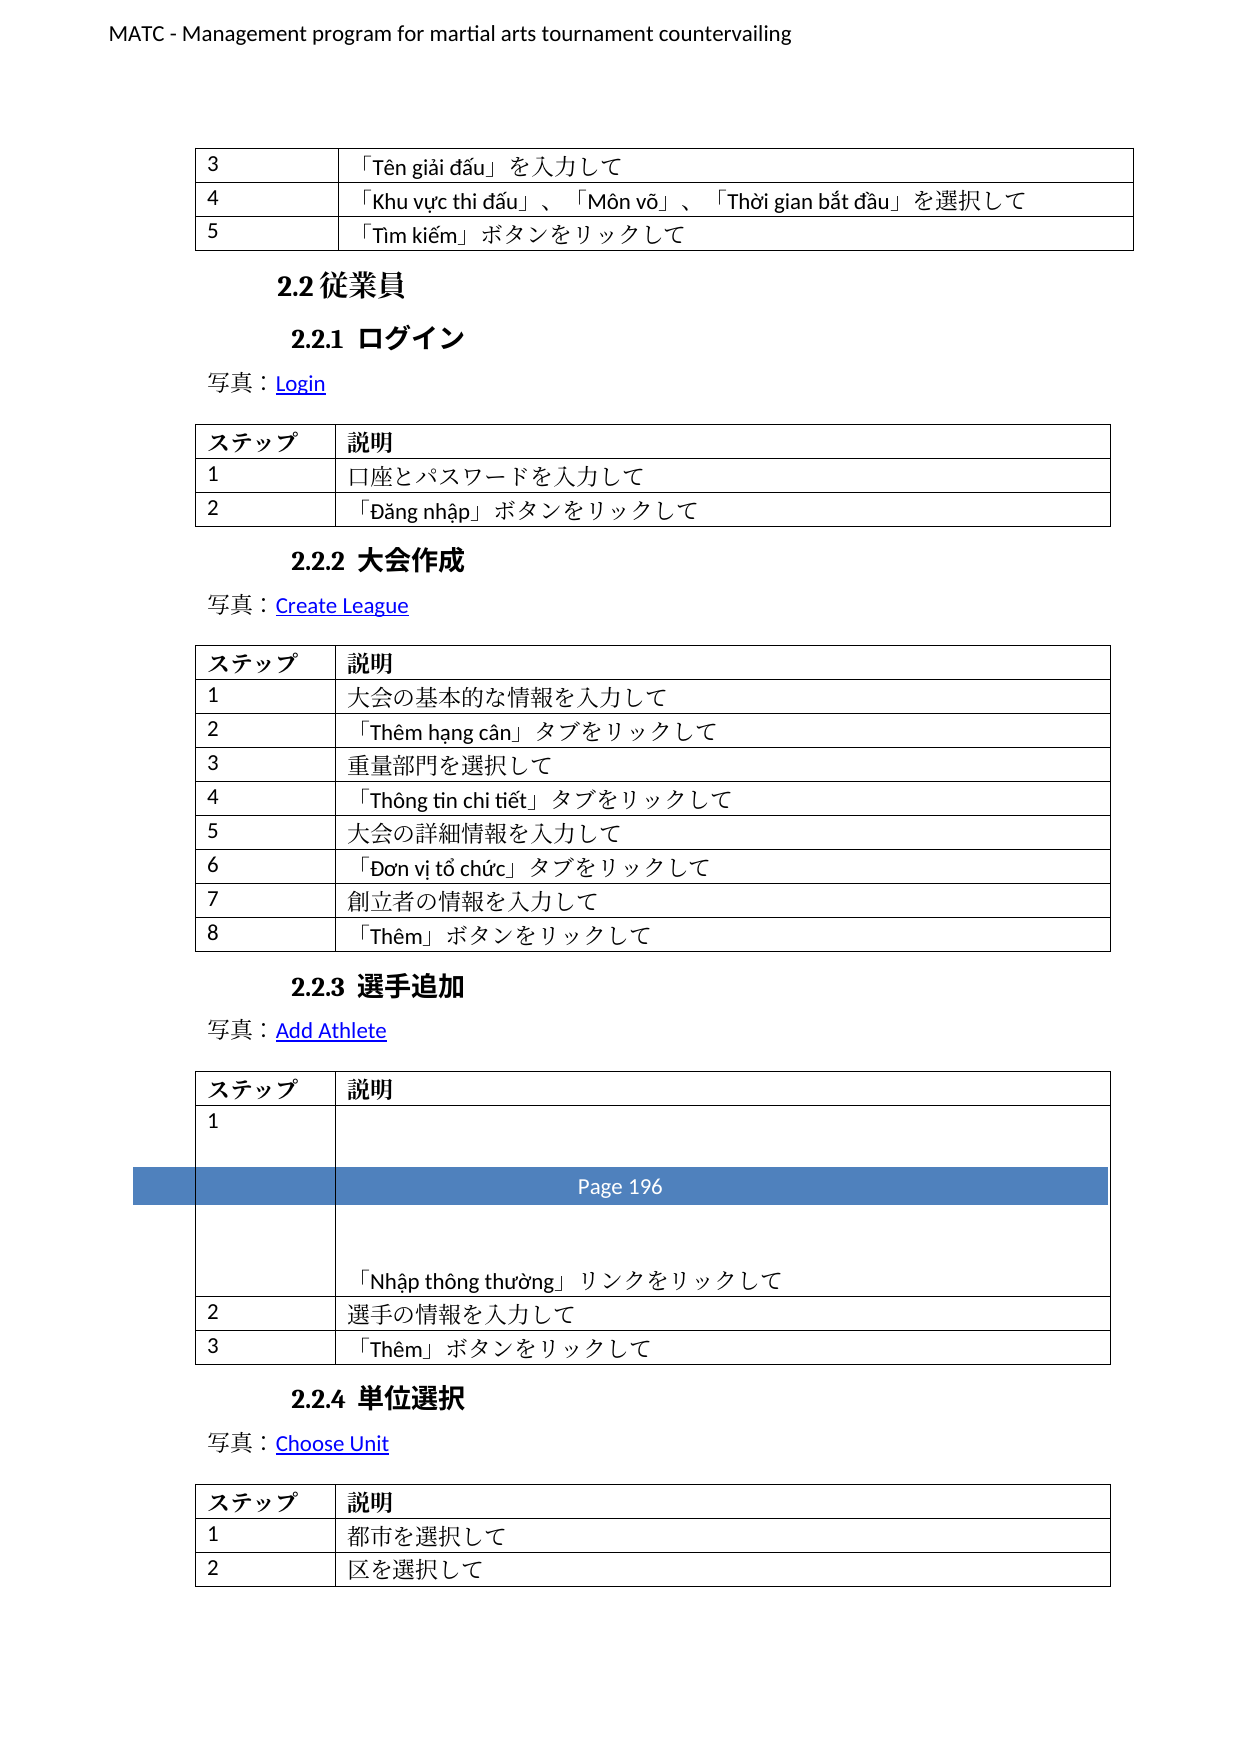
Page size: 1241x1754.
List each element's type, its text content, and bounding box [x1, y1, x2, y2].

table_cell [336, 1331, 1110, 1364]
text 写真：Choose Unit [207, 1425, 1122, 1458]
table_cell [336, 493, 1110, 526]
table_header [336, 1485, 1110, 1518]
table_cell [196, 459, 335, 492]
subtitle 選手追加 [291, 964, 1122, 1004]
subtitle 単位選択 [291, 1377, 1122, 1417]
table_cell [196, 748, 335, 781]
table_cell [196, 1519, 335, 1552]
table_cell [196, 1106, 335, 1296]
text 写真：Create League [207, 587, 1122, 620]
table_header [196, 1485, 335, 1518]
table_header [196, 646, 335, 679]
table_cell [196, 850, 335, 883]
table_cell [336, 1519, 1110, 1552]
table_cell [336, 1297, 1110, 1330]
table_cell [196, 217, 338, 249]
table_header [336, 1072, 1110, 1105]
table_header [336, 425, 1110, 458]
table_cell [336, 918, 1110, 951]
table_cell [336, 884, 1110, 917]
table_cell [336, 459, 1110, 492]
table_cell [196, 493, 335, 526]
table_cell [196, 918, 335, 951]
subtitle ログイン [291, 317, 1122, 357]
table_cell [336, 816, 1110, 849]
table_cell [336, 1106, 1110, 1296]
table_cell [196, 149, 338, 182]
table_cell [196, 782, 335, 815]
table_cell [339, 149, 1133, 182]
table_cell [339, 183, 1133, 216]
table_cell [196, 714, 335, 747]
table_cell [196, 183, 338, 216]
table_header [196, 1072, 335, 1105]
text 写真：Login [207, 365, 1122, 398]
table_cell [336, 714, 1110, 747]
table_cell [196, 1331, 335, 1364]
subtitle 従業員 [277, 263, 1122, 305]
subtitle 大会作成 [291, 539, 1122, 578]
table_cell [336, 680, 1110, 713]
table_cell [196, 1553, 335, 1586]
text 写真：Add Athlete [207, 1012, 1122, 1045]
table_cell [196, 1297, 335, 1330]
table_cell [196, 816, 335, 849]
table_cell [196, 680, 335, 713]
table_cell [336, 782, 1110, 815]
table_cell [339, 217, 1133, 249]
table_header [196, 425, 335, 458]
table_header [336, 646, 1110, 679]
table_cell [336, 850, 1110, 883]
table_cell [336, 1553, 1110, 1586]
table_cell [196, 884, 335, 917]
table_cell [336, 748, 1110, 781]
